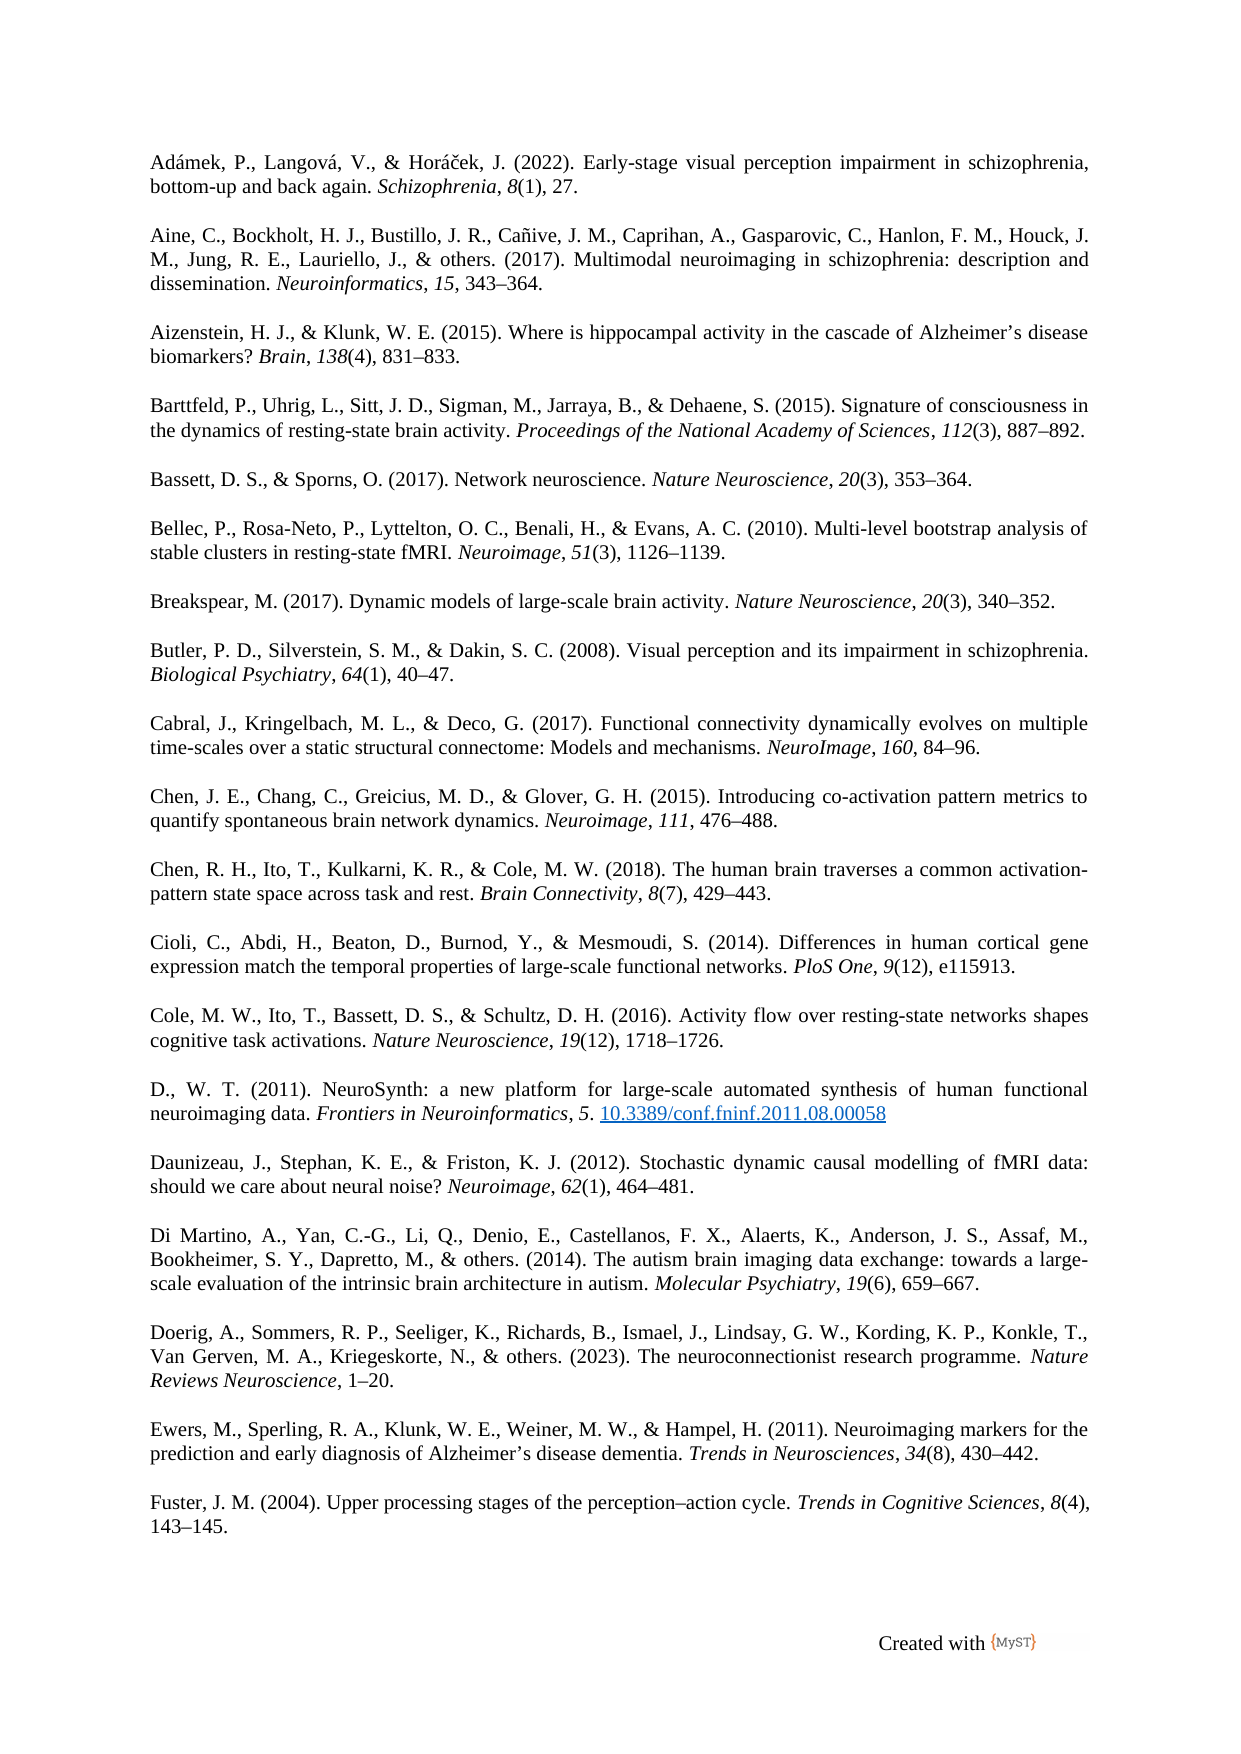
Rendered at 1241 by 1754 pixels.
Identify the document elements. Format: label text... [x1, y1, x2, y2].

text Fuster, J. M. (2004). Upper processing stages of the perception–action cycle. Trends in Cognitive Sciences, 8(4), 143–145. [150, 1490, 1090, 1538]
text Bassett, D. S., & Sporns, O. (2017). Network neuroscience. Nature Neuroscience, 20(3), 353–364. [150, 467, 1090, 491]
text Breakspear, M. (2017). Dynamic models of large-scale brain activity. Nature Neuroscience, 20(3), 340–352. [150, 589, 1090, 613]
picture [990, 1633, 1091, 1651]
text Aizenstein, H. J., & Klunk, W. E. (2015). Where is hippocampal activity in the cascade of Alzheimer’s disease biomarkers? Brain, 138(4), 831–833. [150, 320, 1090, 368]
text Doerig, A., Sommers, R. P., Seeliger, K., Richards, B., Ismael, J., Lindsay, G. W., Kording, K. P., Konkle, T., Van Gerven, M. A., Kriegeskorte, N., & others. (2023). The neuroconnectionist research programme. Nature Reviews Neuroscience, 1–20. [150, 1320, 1090, 1392]
text Chen, J. E., Chang, C., Greicius, M. D., & Glover, G. H. (2015). Introducing co-activation pattern metrics to quantify spontaneous brain network dynamics. Neuroimage, 111, 476–488. [150, 784, 1090, 832]
text Ewers, M., Sperling, R. A., Klunk, W. E., Weiner, M. W., & Hampel, H. (2011). Neuroimaging markers for the prediction and early diagnosis of Alzheimer’s disease dementia. Trends in Neurosciences, 34(8), 430–442. [150, 1417, 1090, 1465]
text Cole, M. W., Ito, T., Bassett, D. S., & Schultz, D. H. (2016). Activity flow over resting-state networks shapes cognitive task activations. Nature Neuroscience, 19(12), 1718–1726. [150, 1003, 1090, 1052]
text Cioli, C., Abdi, H., Beaton, D., Burnod, Y., & Mesmoudi, S. (2014). Differences in human cortical gene expression match the temporal properties of large-scale functional networks. PloS One, 9(12), e115913. [150, 930, 1090, 978]
text D., W. T. (2011). NeuroSynth: a new platform for large-scale automated synthesis of human functional neuroimaging data. Frontiers in Neuroinformatics, 5. 10.3389/conf.fninf.2011.08.00058 [150, 1077, 1090, 1125]
text Bellec, P., Rosa-Neto, P., Lyttelton, O. C., Benali, H., & Evans, A. C. (2010). Multi-level bootstrap analysis of stable clusters in resting-state fMRI. Neuroimage, 51(3), 1126–1139. [150, 516, 1090, 564]
text Adámek, P., Langová, V., & Horáček, J. (2022). Early-stage visual perception impairment in schizophrenia, bottom-up and back again. Schizophrenia, 8(1), 27. [150, 150, 1090, 198]
text Barttfeld, P., Uhrig, L., Sitt, J. D., Sigman, M., Jarraya, B., & Dehaene, S. (2015). Signature of consciousness in the dynamics of resting-state brain activity. Proceedings of the National Academy of Sciences, 112(3), 887–892. [150, 393, 1090, 442]
text Chen, R. H., Ito, T., Kulkarni, K. R., & Cole, M. W. (2018). The human brain traverses a common activation-pattern state space across task and rest. Brain Connectivity, 8(7), 429–443. [150, 857, 1090, 905]
text Daunizeau, J., Stephan, K. E., & Friston, K. J. (2012). Stochastic dynamic causal modelling of fMRI data: should we care about neural noise? Neuroimage, 62(1), 464–481. [150, 1150, 1090, 1198]
text Cabral, J., Kringelbach, M. L., & Deco, G. (2017). Functional connectivity dynamically evolves on multiple time-scales over a static structural connectome: Models and mechanisms. NeuroImage, 160, 84–96. [150, 711, 1090, 759]
text Di Martino, A., Yan, C.-G., Li, Q., Denio, E., Castellanos, F. X., Alaerts, K., Anderson, J. S., Assaf, M., Bookheimer, S. Y., Dapretto, M., & others. (2014). The autism brain imaging data exchange: towards a large-scale evaluation of the intrinsic brain architecture in autism. Molecular Psychiatry, 19(6), 659–667. [150, 1223, 1090, 1295]
text Aine, C., Bockholt, H. J., Bustillo, J. R., Cañive, J. M., Caprihan, A., Gasparovic, C., Hanlon, F. M., Houck, J. M., Jung, R. E., Lauriello, J., & others. (2017). Multimodal neuroimaging in schizophrenia: description and dissemination. Neuroinformatics, 15, 343–364. [150, 223, 1090, 295]
text Butler, P. D., Silverstein, S. M., & Dakin, S. C. (2008). Visual perception and its impairment in schizophrenia. Biological Psychiatry, 64(1), 40–47. [150, 638, 1090, 686]
